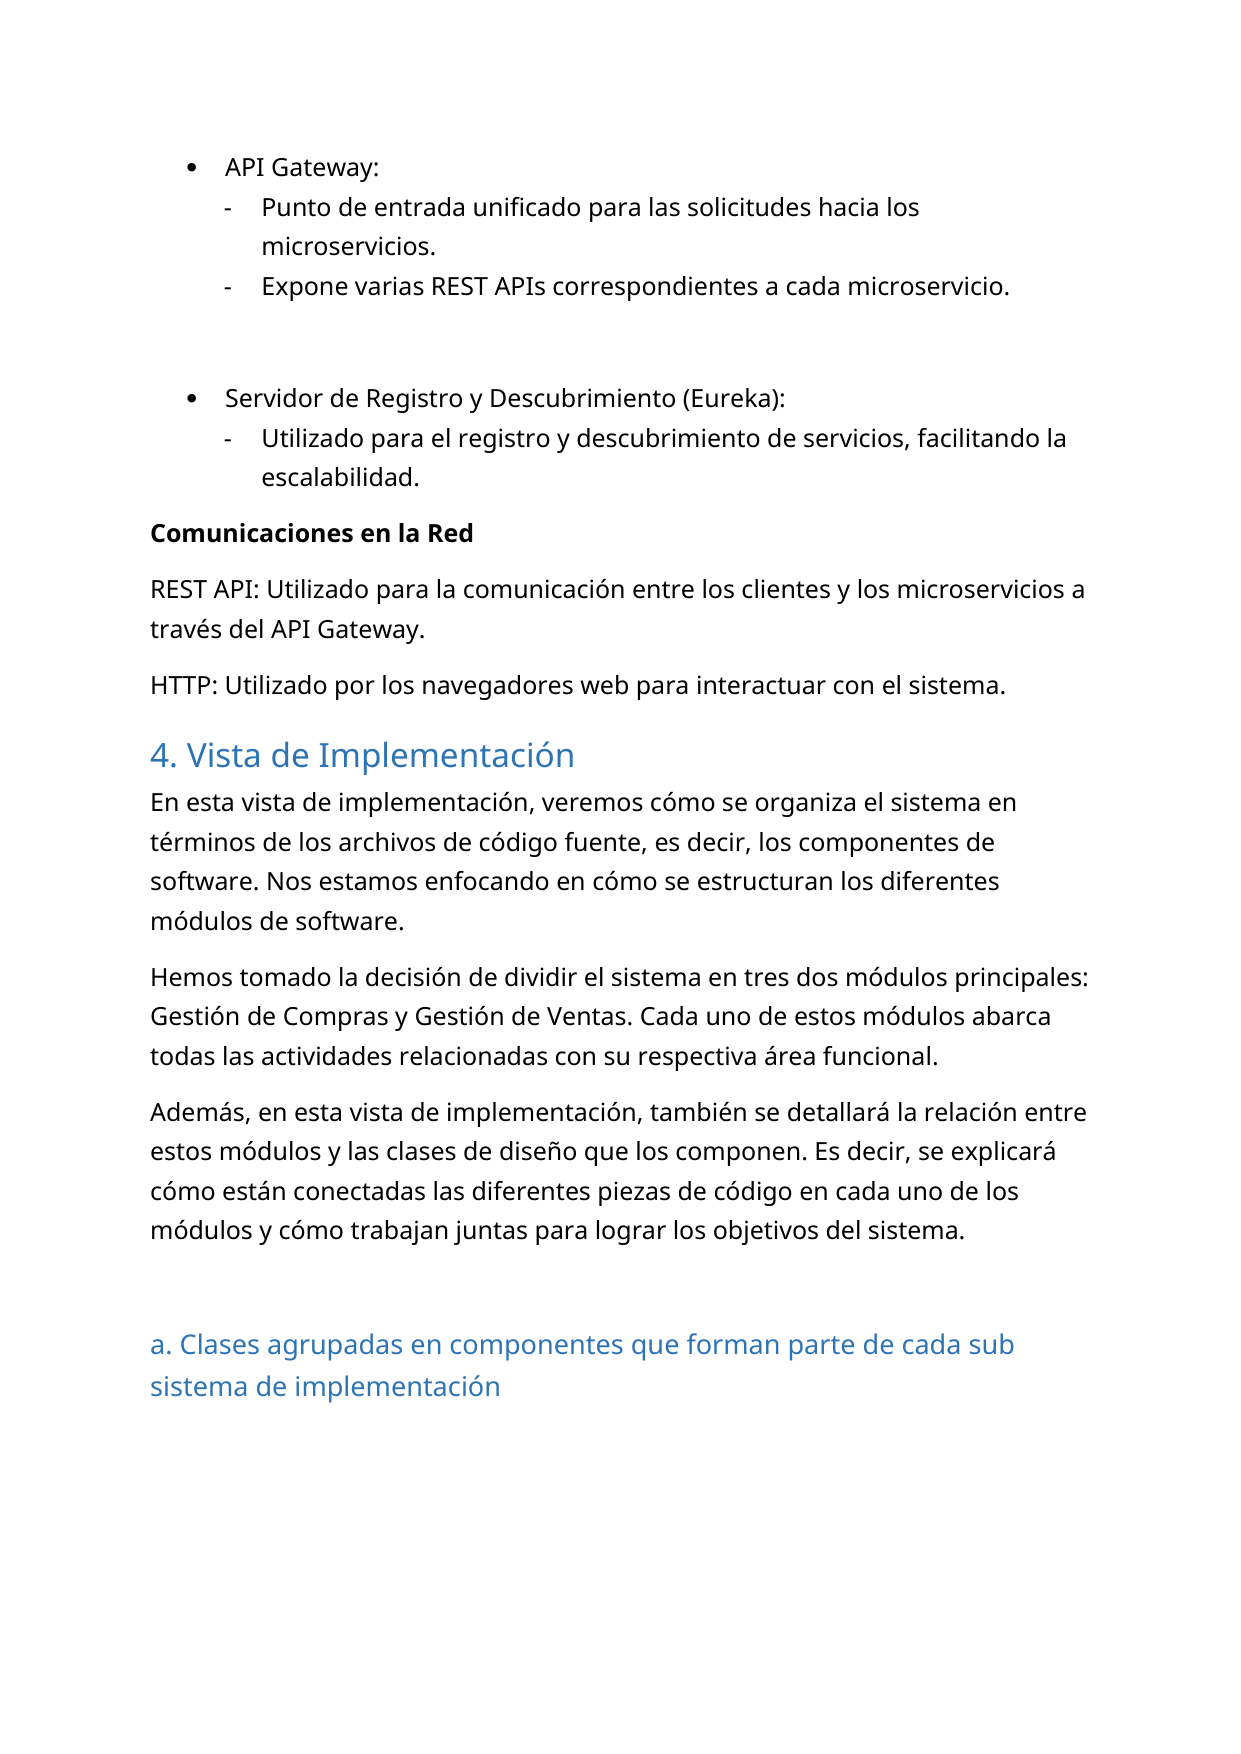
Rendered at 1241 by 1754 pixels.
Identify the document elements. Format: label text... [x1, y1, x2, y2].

subtitle 4. Vista de Implementación [150, 732, 1090, 777]
text Hemos tomado la decisión de dividir el sistema en tres dos módulos principales: Gestión de Compras y Gestión de Ventas. Cada uno de estos módulos abarca todas las actividades relacionadas con su respectiva área funcional. [150, 959, 1090, 1072]
list Expone varias REST APIs correspondientes a cada microservicio. [224, 268, 1090, 302]
list API Gateway: [187, 150, 1090, 184]
text Además, en esta vista de implementación, también se detallará la relación entre estos módulos y las clases de diseño que los componen. Es decir, se explicará cómo están conectadas las diferentes piezas de código en cada uno de los módulos y cómo trabajan juntas para lograr los objetivos del sistema. [150, 1094, 1090, 1247]
text HTTP: Utilizado por los navegadores web para interactuar con el sistema. [150, 668, 1090, 702]
list Utilizado para el registro y descubrimiento de servicios, facilitando la escalabilidad. [224, 420, 1090, 494]
text REST API: Utilizado para la comunicación entre los clientes y los microservicios a través del API Gateway. [150, 572, 1090, 646]
list Punto de entrada unificado para las solicitudes hacia los microservicios. [224, 189, 1090, 263]
text Comunicaciones en la Red [150, 516, 1090, 550]
list Servidor de Registro y Descubrimiento (Eureka): [187, 381, 1090, 415]
subtitle a. Clases agrupadas en componentes que forman parte de cada sub sistema de implementación [150, 1325, 1090, 1405]
text En esta vista de implementación, veremos cómo se organiza el sistema en términos de los archivos de código fuente, es decir, los componentes de software. Nos estamos enfocando en cómo se estructuran los diferentes módulos de software. [150, 785, 1090, 937]
